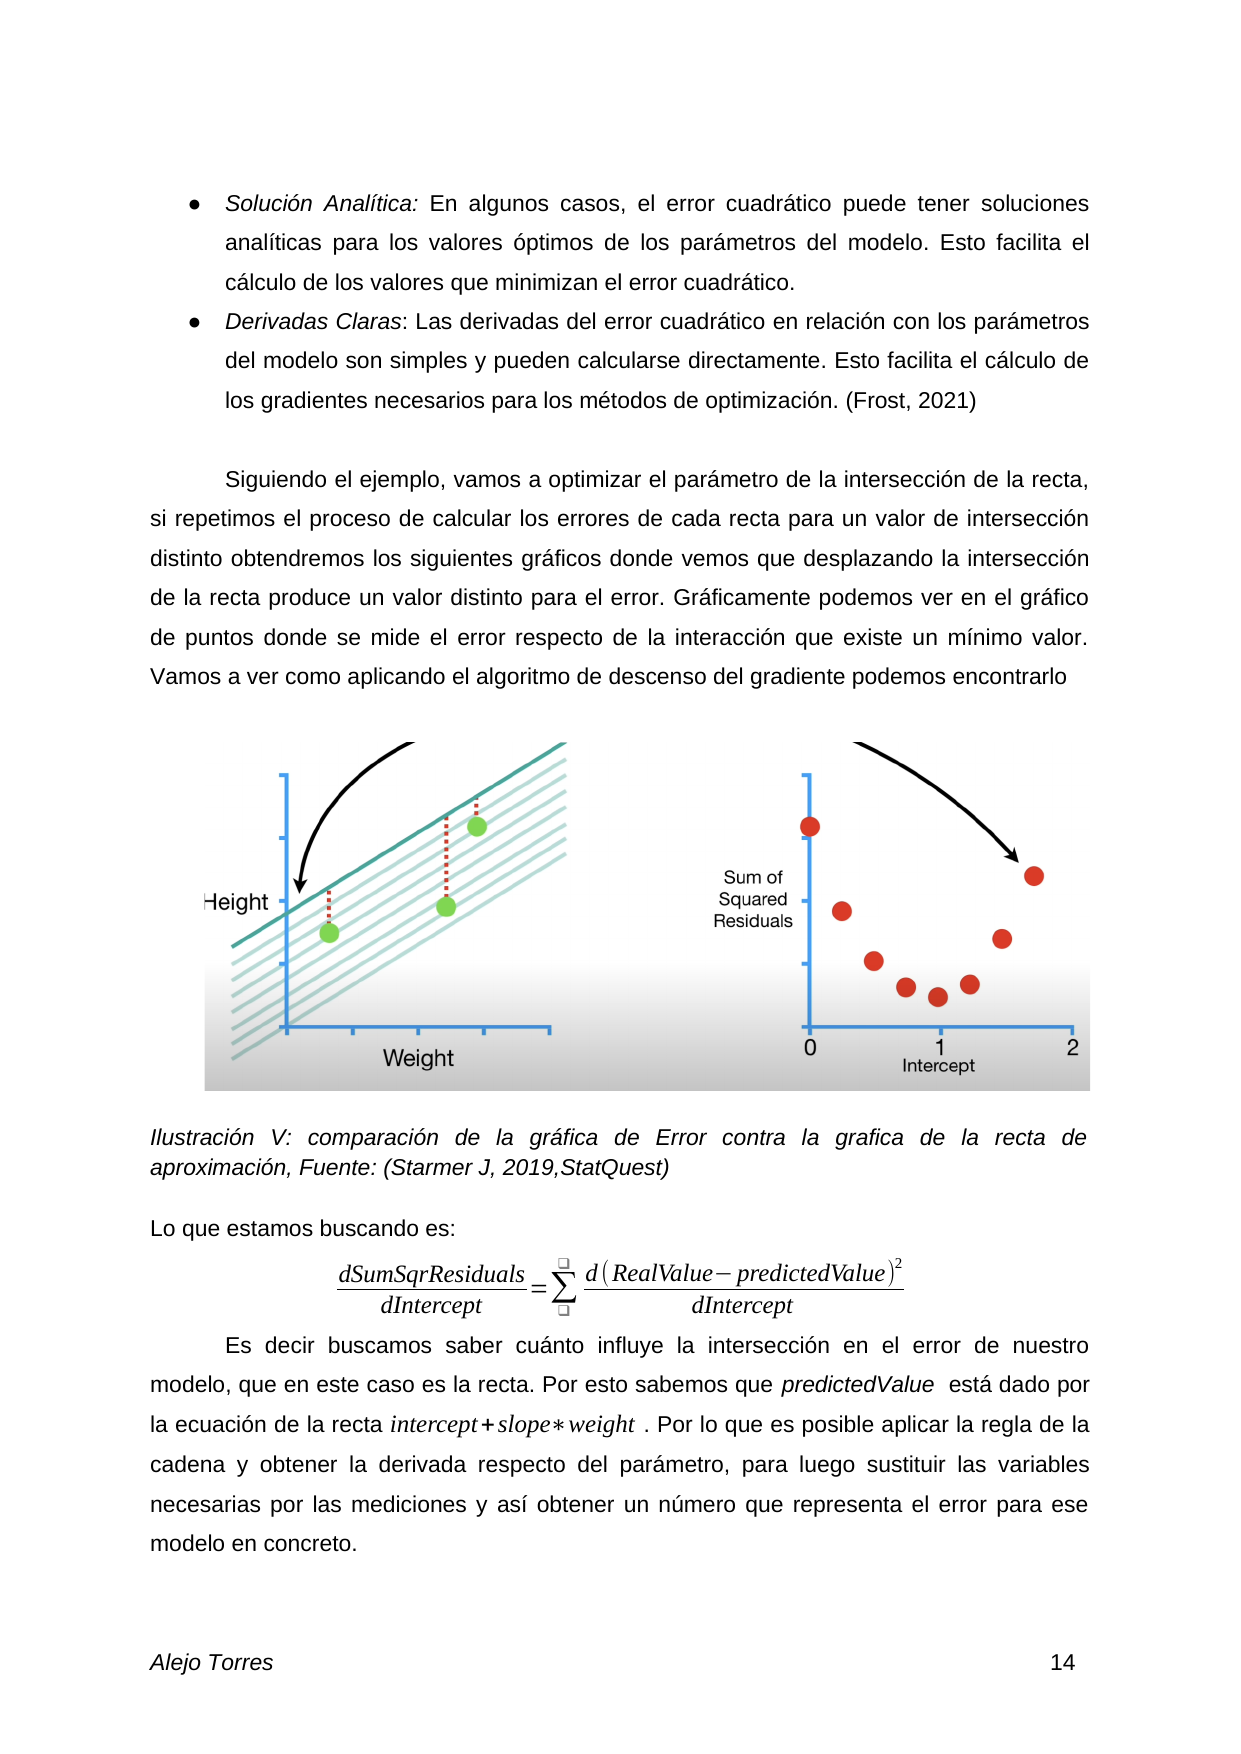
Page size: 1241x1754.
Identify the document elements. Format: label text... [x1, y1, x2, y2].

text Siguiendo el ejemplo, vamos a optimizar el parámetro de la intersección de la recta, si repetimos el proceso de calcular los errores de cada recta para un valor de intersección distinto obtendremos los siguientes gráficos donde vemos que desplazando la intersección de la recta produce un valor distinto para el error. Gráficamente podemos ver en el gráfico de puntos donde se mide el error respecto de la interacción que existe un mínimo valor. Vamos a ver como aplicando el algoritmo de descenso del gradiente podemos encontrarlo [150, 466, 1090, 689]
picture [204, 742, 1091, 1091]
text Ilustración V: comparación de la gráfica de Error contra la grafica de la recta de aproximación, Fuente: (Starmer J, 2019,StatQuest) [150, 1124, 1090, 1181]
text Es decir buscamos saber cuánto influye la intersección en el error de nuestro modelo, que en este caso es la recta. Por esto sabemos que predictedValue está dado por la ecuación de la recta . Por lo que es posible aplicar la regla de la cadena y obtener la derivada respecto del parámetro, para luego sustituir las variables necesarias por las mediciones y así obtener un número que representa el error para ese modelo en concreto. [150, 1332, 1090, 1557]
text Lo que estamos buscando es: [150, 1215, 1090, 1241]
list Derivadas Claras: Las derivadas del error cuadrático en relación con los parámetros del modelo son simples y pueden calcularse directamente. Esto facilita el cálculo de los gradientes necesarios para los métodos de optimización. (Frost, 2021) [187, 308, 1090, 413]
list Solución Analítica: En algunos casos, el error cuadrático puede tener soluciones analíticas para los valores óptimos de los parámetros del modelo. Esto facilita el cálculo de los valores que minimizan el error cuadrático. [187, 189, 1090, 295]
